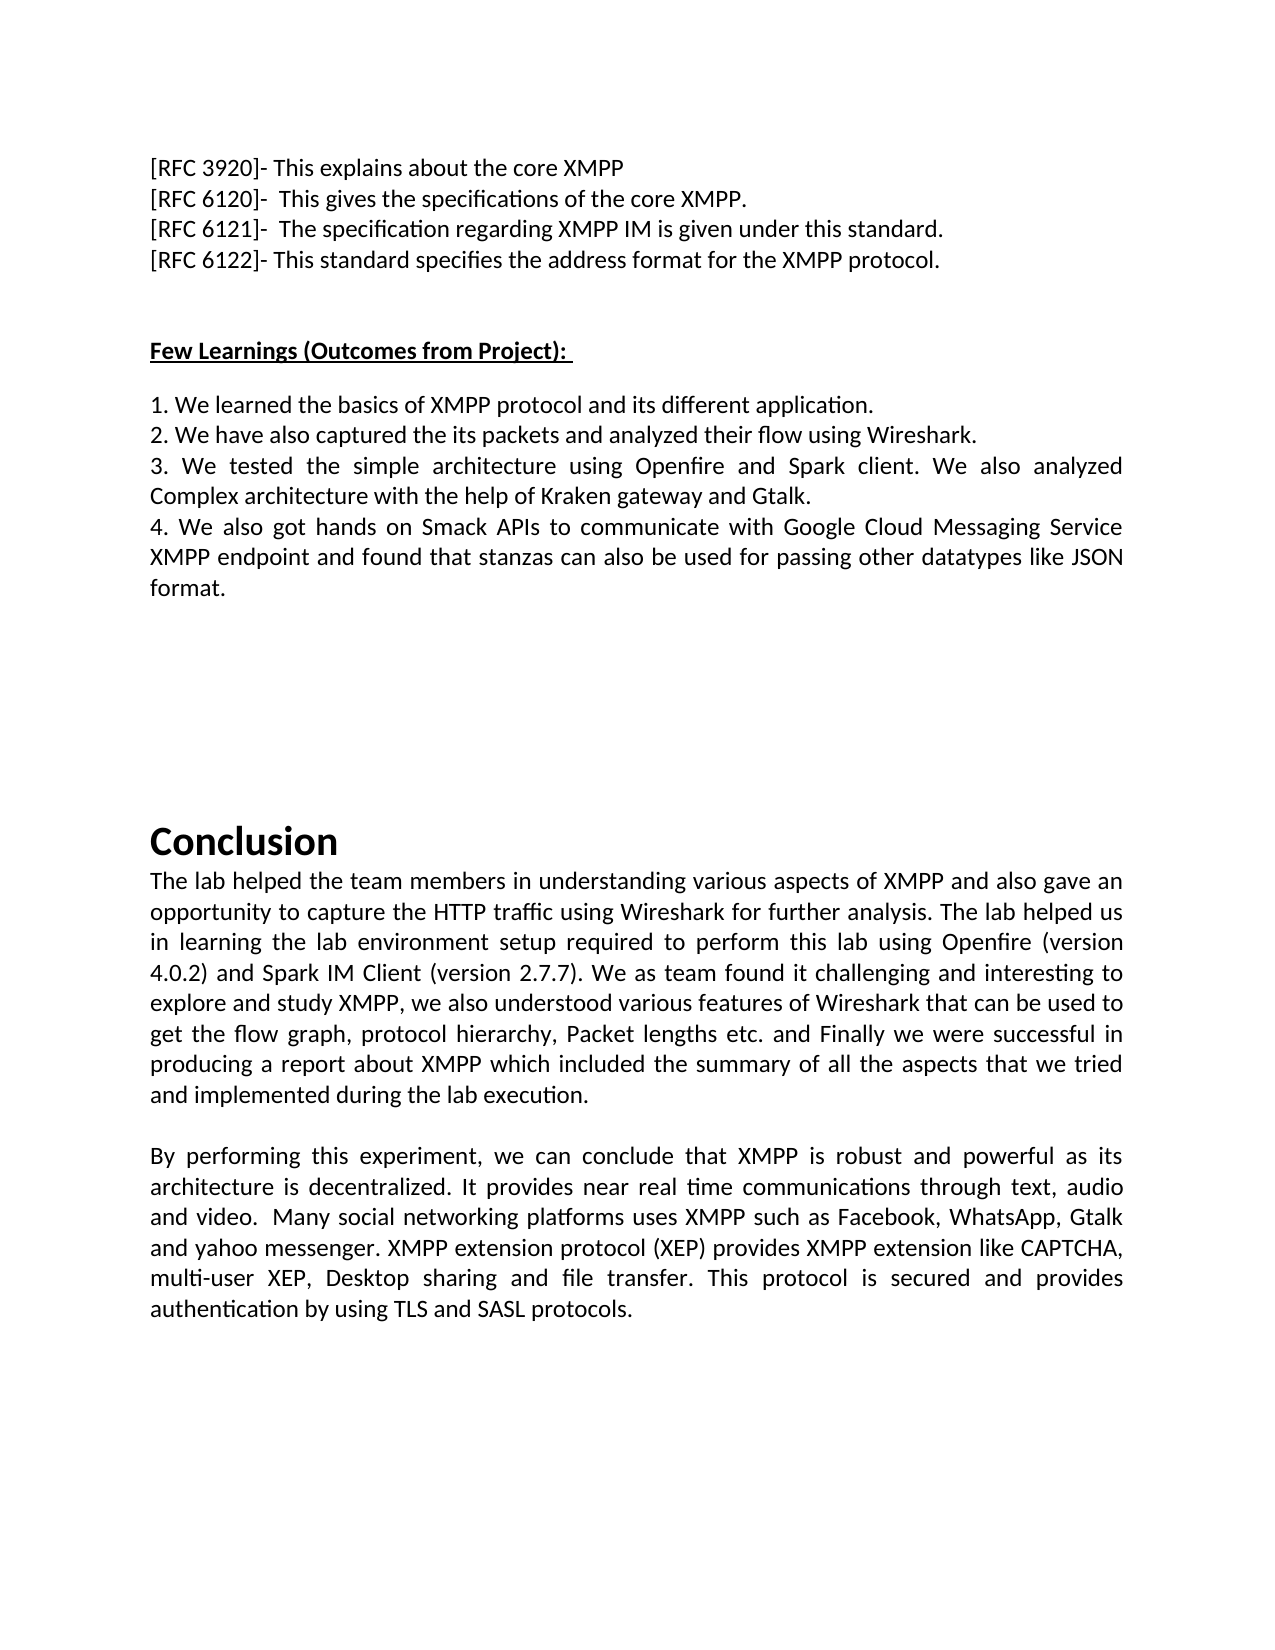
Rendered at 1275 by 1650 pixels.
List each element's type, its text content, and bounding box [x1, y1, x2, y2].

text By performing this experiment, we can conclude that XMPP is robust and powerful as its architecture is decentralized. It provides near real time communications through text, audio and video. Many social networking platforms uses XMPP such as Facebook, WhatsApp, Gtalk and yahoo messenger. XMPP extension protocol (XEP) provides XMPP extension like CAPTCHA, multi-user XEP, Desktop sharing and file transfer. This protocol is secured and provides authentication by using TLS and SASL protocols. [150, 1140, 1125, 1323]
text [RFC 6122]- This standard specifies the address format for the XMPP protocol. [150, 244, 1125, 274]
text [RFC 6121]- The specification regarding XMPP IM is given under this standard. [150, 213, 1125, 244]
text 1. We learned the basics of XMPP protocol and its different application. [150, 366, 1125, 419]
text [RFC 3920]- This explains about the core XMPP [150, 152, 1125, 183]
text 3. We tested the simple architecture using Openfire and Spark client. We also analyzed Complex architecture with the help of Kraken gateway and Gtalk. [150, 450, 1125, 511]
text The lab helped the team members in understanding various aspects of XMPP and also gave an opportunity to capture the HTTP traffic using Wireshark for further analysis. The lab helped us in learning the lab environment setup required to perform this lab using Openfire (version 4.0.2) and Spark IM Client (version 2.7.7). We as team found it challenging and interesting to explore and study XMPP, we also understood various features of Wireshark that can be used to get the flow graph, protocol hierarchy, Packet lengths etc. and Finally we were successful in producing a report about XMPP which included the summary of all the aspects that we tried and implemented during the lab execution. [150, 865, 1125, 1109]
text 4. We also got hands on Smack APIs to communicate with Google Cloud Messaging Service XMPP endpoint and found that stanzas can also be used for passing other datatypes like JSON format. [150, 511, 1125, 602]
text [RFC 6120]- This gives the specifications of the core XMPP. [150, 183, 1125, 213]
text 2. We have also captured the its packets and analyzed their flow using Wireshark. [150, 419, 1125, 450]
text Few Learnings (Outcomes from Project): [150, 336, 1125, 366]
subtitle Conclusion [150, 814, 1125, 865]
